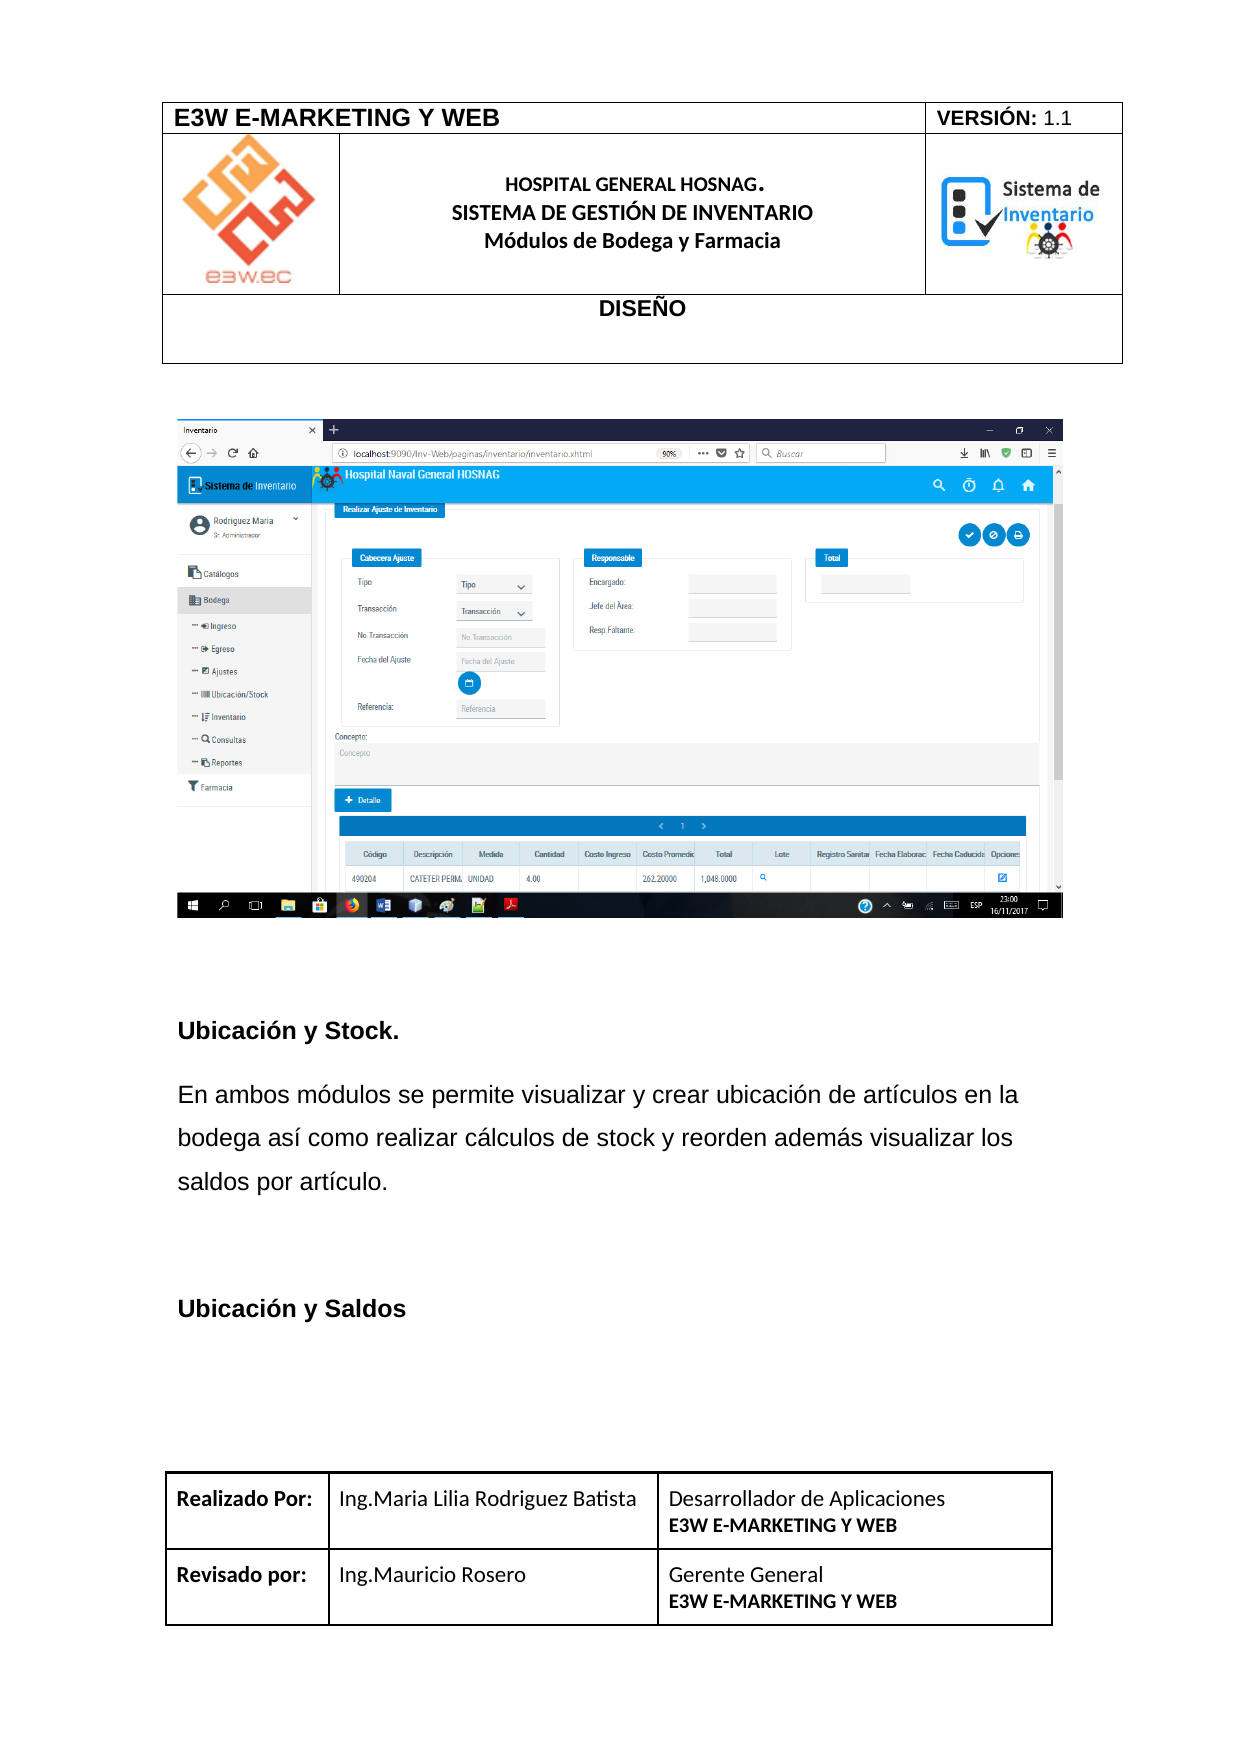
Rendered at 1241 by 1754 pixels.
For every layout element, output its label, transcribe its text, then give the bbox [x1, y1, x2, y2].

text Ubicación y Saldos [177, 1294, 1063, 1323]
picture [176, 134, 326, 283]
picture [177, 419, 1063, 918]
text En ambos módulos se permite visualizar y crear ubicación de artículos en la bodega así como realizar cálculos de stock y reorden además visualizar los saldos por artículo. [177, 1080, 1063, 1195]
picture [938, 168, 1110, 259]
text Ubicación y Stock. [177, 1016, 1063, 1045]
